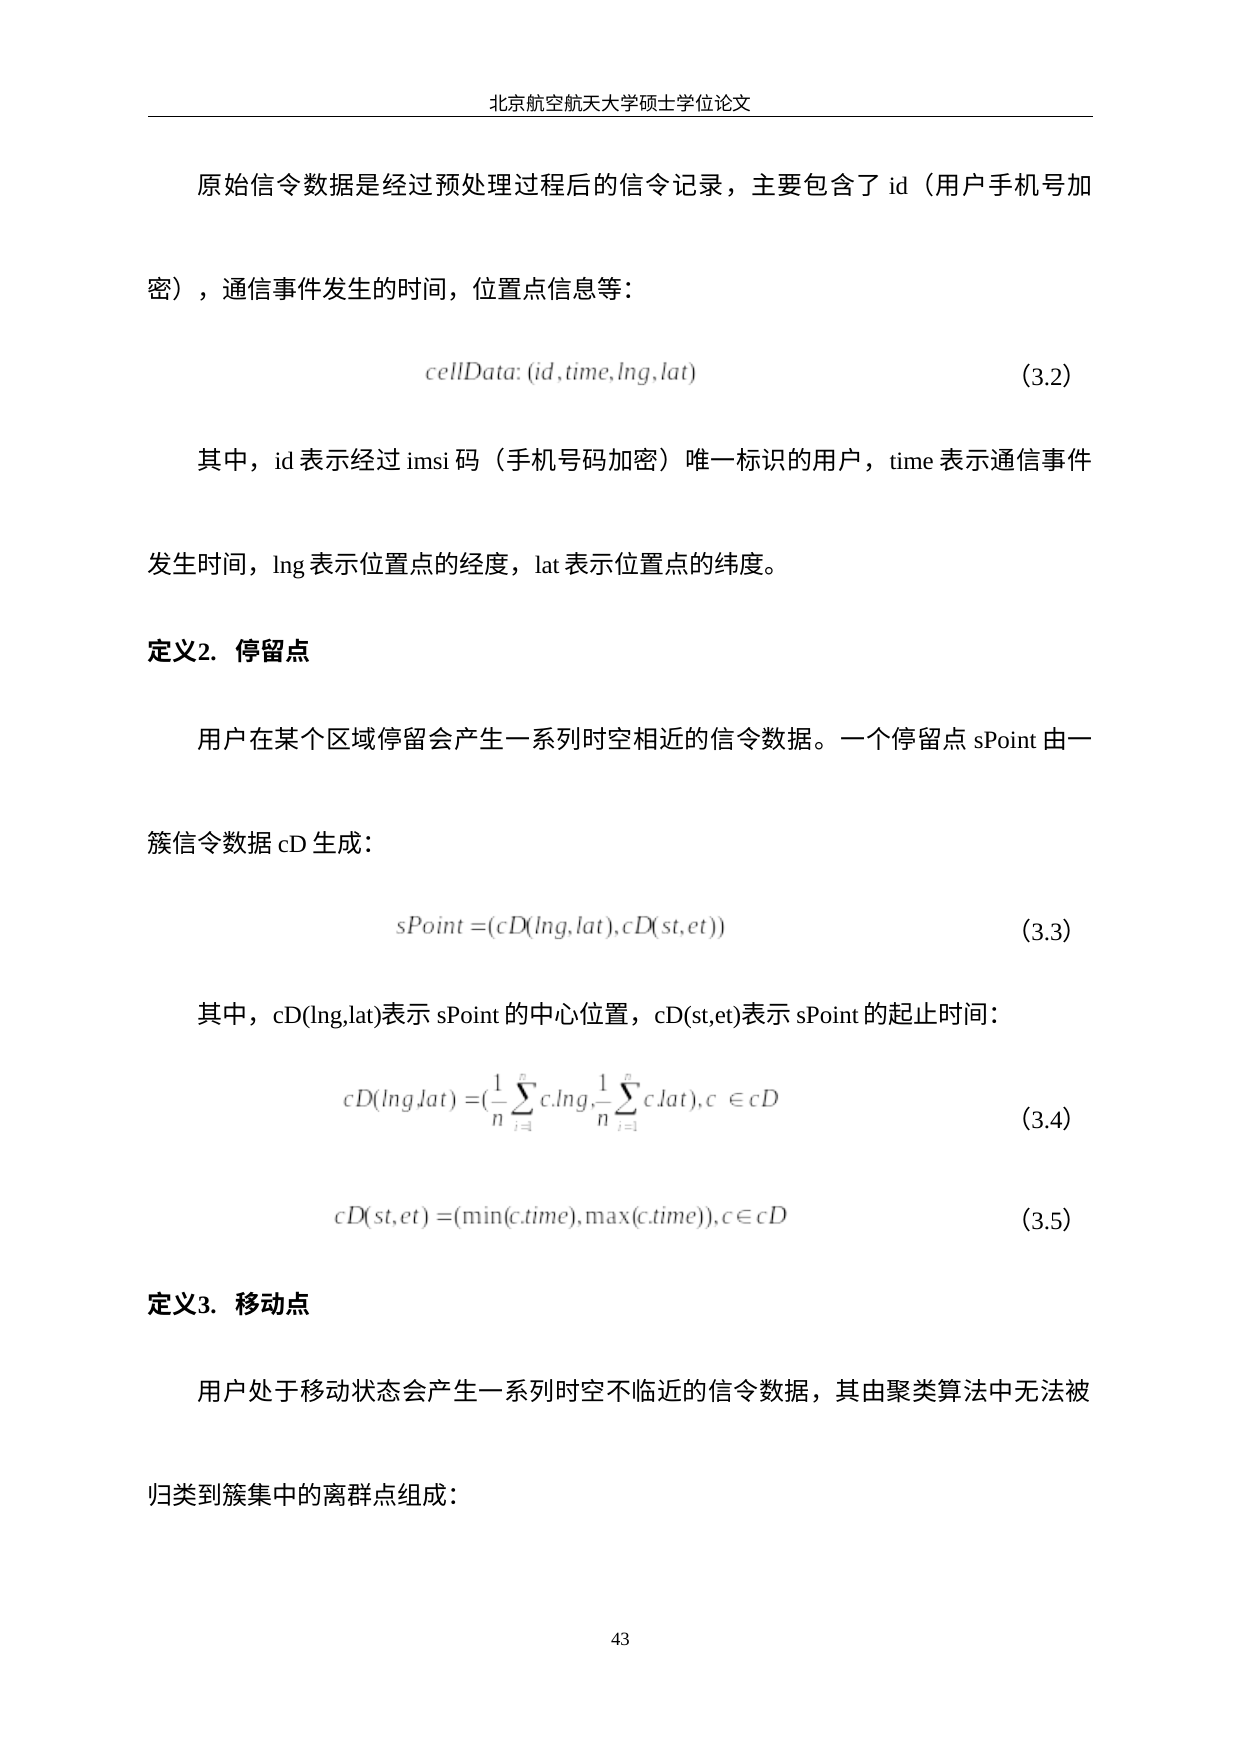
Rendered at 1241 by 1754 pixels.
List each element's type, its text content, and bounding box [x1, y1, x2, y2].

table_header （3.4） [930, 1066, 1098, 1184]
list 停留点 [148, 615, 1093, 685]
list 移动点 [148, 1267, 1093, 1337]
text 其中，cD(lng,lat)表示sPoint的中心位置，cD(st,et)表示sPoint的起止时间： [148, 978, 1093, 1047]
table_header [142, 894, 929, 978]
table_header （3.2） [930, 340, 1098, 424]
table_header （3.3） [930, 894, 1098, 978]
text 用户处于移动状态会产生一系列时空不临近的信令数据，其由聚类算法中无法被归类到簇集中的离群点组成： [148, 1355, 1093, 1528]
table_header [142, 340, 929, 424]
table_cell （3.5） [930, 1184, 1098, 1267]
text 原始信令数据是经过预处理过程后的信令记录，主要包含了id（用户手机号加密），通信事件发生的时间，位置点信息等： [148, 148, 1093, 322]
text 其中，id表示经过imsi码（手机号码加密）唯一标识的用户，time表示通信事件发生时间，lng表示位置点的经度，lat表示位置点的纬度。 [148, 424, 1093, 597]
table_header [142, 1066, 929, 1184]
text 用户在某个区域停留会产生一系列时空相近的信令数据。一个停留点sPoint由一簇信令数据cD生成： [148, 703, 1093, 876]
table_cell [142, 1184, 929, 1267]
